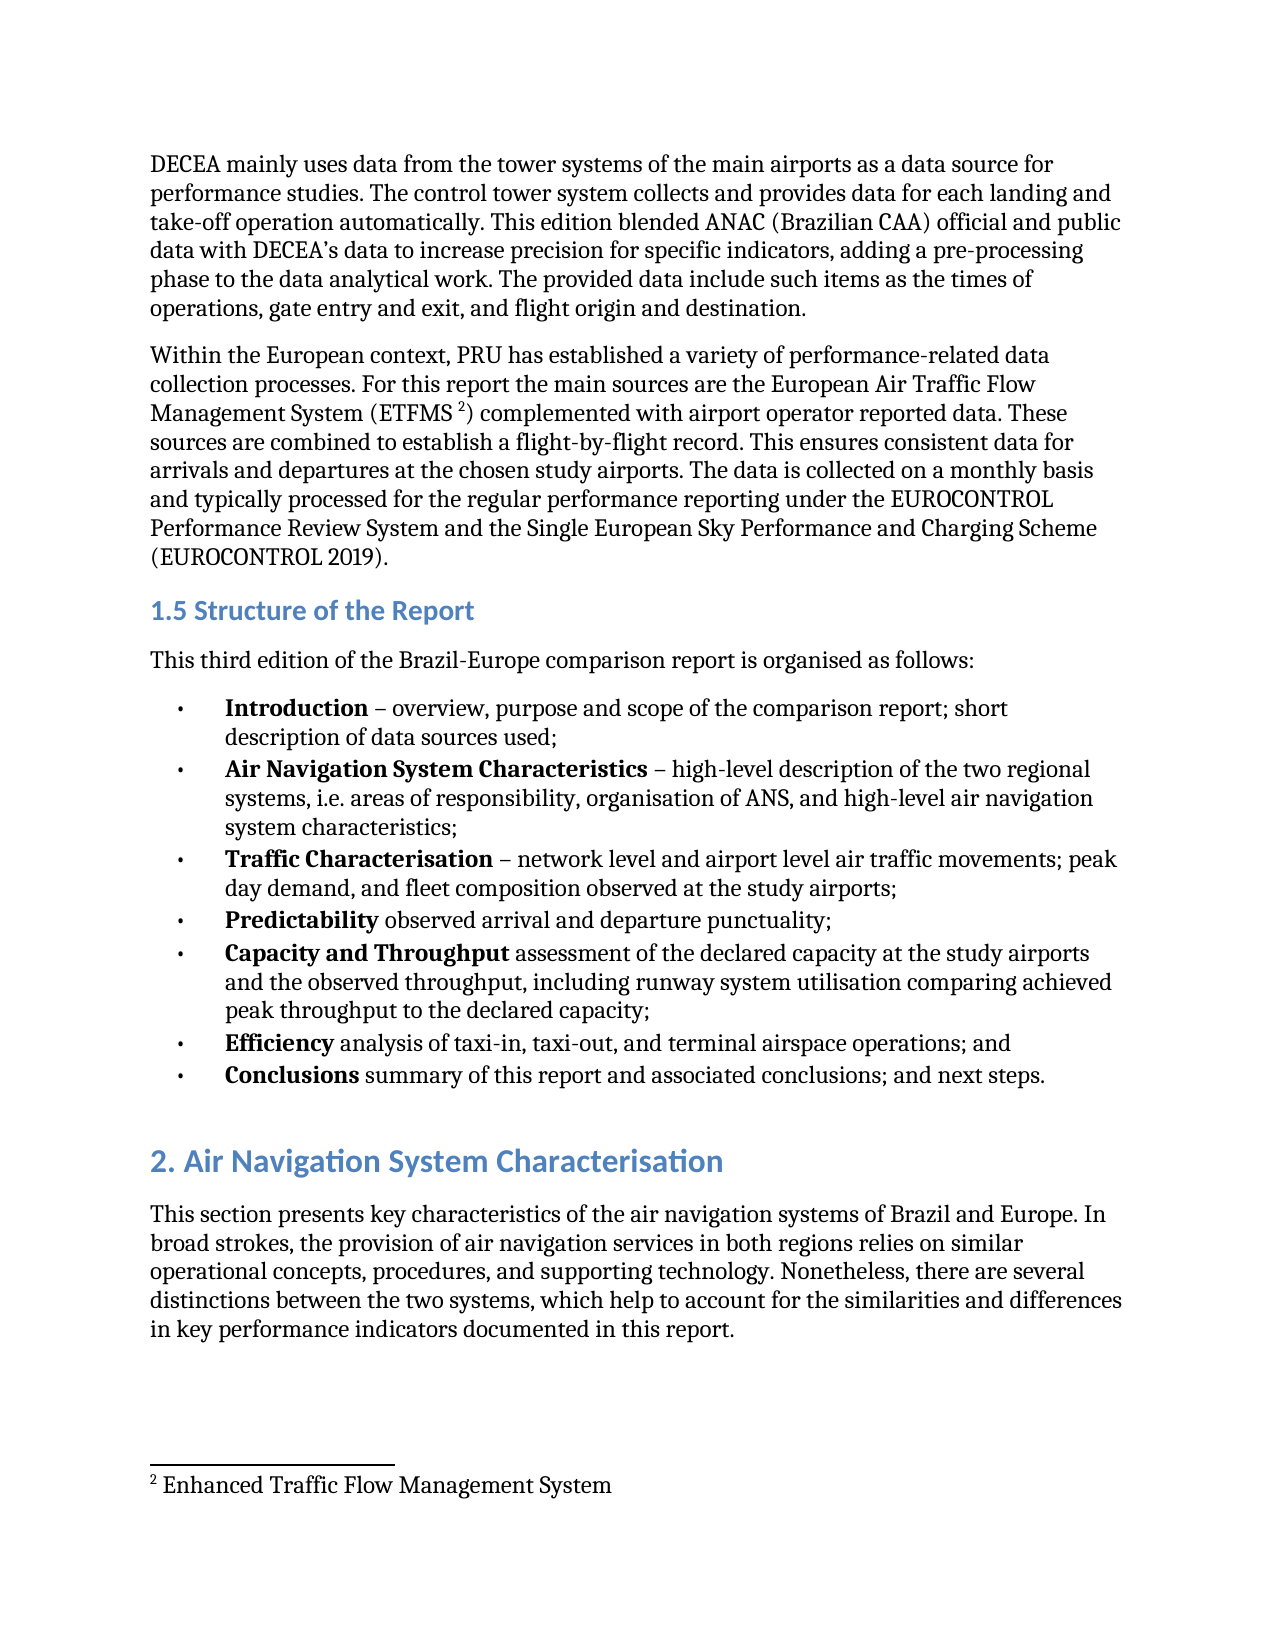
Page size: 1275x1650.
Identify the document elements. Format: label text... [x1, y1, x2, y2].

list Conclusions summary of this report and associated conclusions; and next steps. [175, 1061, 1125, 1090]
list Efficiency analysis of taxi-in, taxi-out, and terminal airspace operations; and [175, 1029, 1125, 1058]
list Capacity and Throughput assessment of the declared capacity at the study airports and the observed throughput, including runway system utilisation comparing achieved peak throughput to the declared capacity; [175, 939, 1125, 1025]
text Within the European context, PRU has established a variety of performance-related data collection processes. For this report the main sources are the European Air Traffic Flow Management System (ETFMS ) complemented with airport operator reported data. These sources are combined to establish a flight-by-flight record. This ensures consistent data for arrivals and departures at the chosen study airports. The data is collected on a monthly basis and typically processed for the regular performance reporting under the EUROCONTROL Performance Review System and the Single European Sky Performance and Charging Scheme (EUROCONTROL 2019). [150, 341, 1125, 571]
list Air Navigation System Characteristics – high-level description of the two regional systems, i.e. areas of responsibility, organisation of ANS, and high-level air navigation system characteristics; [175, 755, 1125, 841]
text This third edition of the Brazil-Europe comparison report is organised as follows: [150, 646, 1125, 675]
list Predictability observed arrival and departure punctuality; [175, 906, 1125, 935]
text This section presents key characteristics of the air navigation systems of Brazil and Europe. In broad strokes, the provision of air navigation services in both regions relies on similar operational concepts, procedures, and supporting technology. Nonetheless, there are several distinctions between the two systems, which help to account for the similarities and differences in key performance indicators documented in this report. [150, 1200, 1125, 1343]
text DECEA mainly uses data from the tower systems of the main airports as a data source for performance studies. The control tower system collects and provides data for each landing and take-off operation automatically. This edition blended ANAC (Brazilian CAA) official and public data with DECEA’s data to increase precision for specific indicators, adding a pre-processing phase to the data analytical work. The provided data include such items as the times of operations, gate entry and exit, and flight origin and destination. [150, 150, 1125, 322]
subtitle 1.5 Structure of the Report [150, 592, 1125, 628]
list Introduction – overview, purpose and scope of the comparison report; short description of data sources used; [175, 694, 1125, 751]
subtitle 2. Air Navigation System Characterisation [150, 1140, 1125, 1181]
list Traffic Characterisation – network level and airport level air traffic movements; peak day demand, and fleet composition observed at the study airports; [175, 845, 1125, 903]
